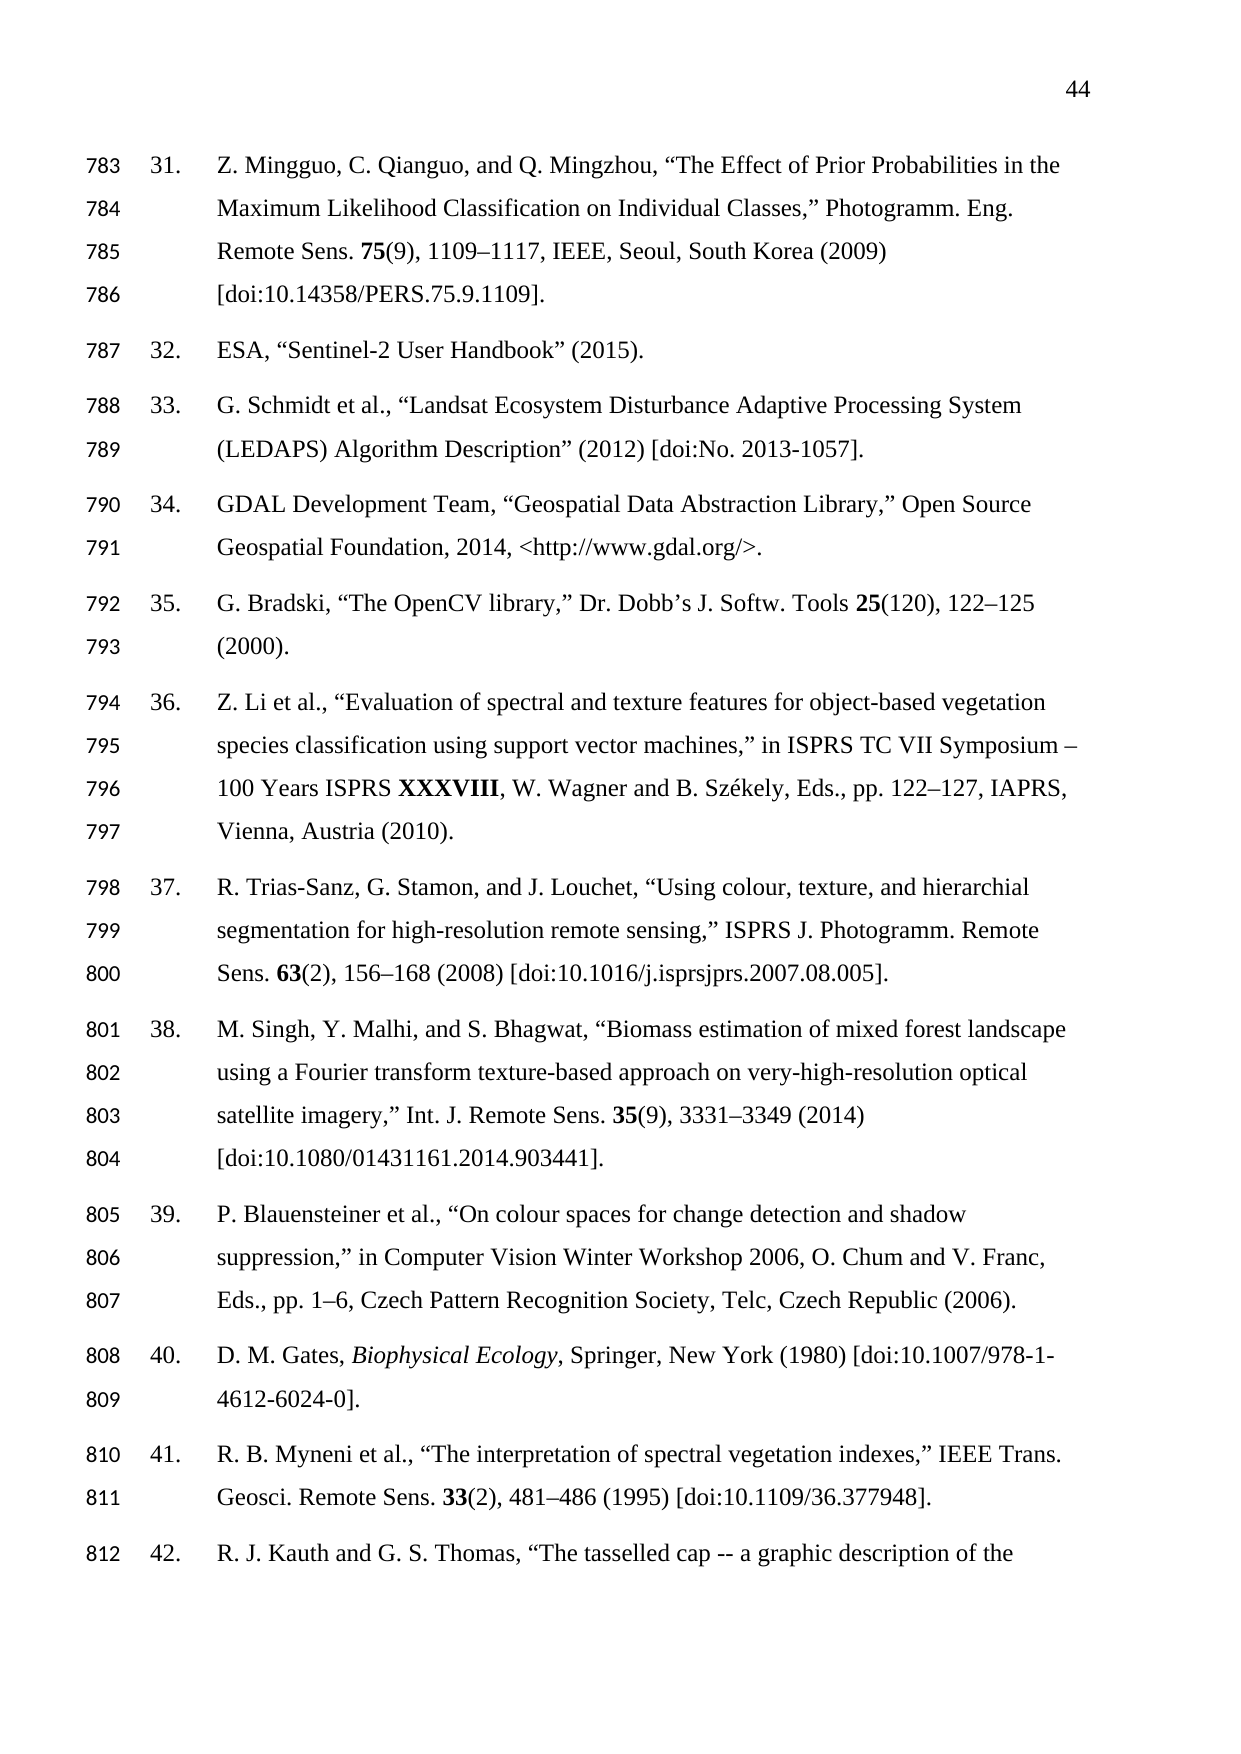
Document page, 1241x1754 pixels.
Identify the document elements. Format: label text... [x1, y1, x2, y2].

text 33. G. Schmidt et al., “Landsat Ecosystem Disturbance Adaptive Processing System (LEDAPS) Algorithm Description” (2012) [doi:No. 2013-1057]. [150, 391, 1090, 462]
text 36. Z. Li et al., “Evaluation of spectral and texture features for object-based vegetation species classification using support vector machines,” in ISPRS TC VII Symposium – 100 Years ISPRS XXXVIII, W. Wagner and B. Székely, Eds., pp. 122–127, IAPRS, Vienna, Austria (2010). [150, 687, 1090, 845]
text 39. P. Blauensteiner et al., “On colour spaces for change detection and shadow suppression,” in Computer Vision Winter Workshop 2006, O. Chum and V. Franc, Eds., pp. 1–6, Czech Pattern Recognition Society, Telc, Czech Republic (2006). [150, 1199, 1090, 1314]
text 34. GDAL Development Team, “Geospatial Data Abstraction Library,” Open Source Geospatial Foundation, 2014, <http://www.gdal.org/>. [150, 489, 1090, 561]
text 31. Z. Mingguo, C. Qianguo, and Q. Mingzhou, “The Effect of Prior Probabilities in the Maximum Likelihood Classification on Individual Classes,” Photogramm. Eng. Remote Sens. 75(9), 1109–1117, IEEE, Seoul, South Korea (2009) [doi:10.14358/PERS.75.9.1109]. [150, 150, 1090, 308]
text 38. M. Singh, Y. Malhi, and S. Bhagwat, “Biomass estimation of mixed forest landscape using a Fourier transform texture-based approach on very-high-resolution optical satellite imagery,” Int. J. Remote Sens. 35(9), 3331–3349 (2014) [doi:10.1080/01431161.2014.903441]. [150, 1014, 1090, 1172]
text 41. R. B. Myneni et al., “The interpretation of spectral vegetation indexes,” IEEE Trans. Geosci. Remote Sens. 33(2), 481–486 (1995) [doi:10.1109/36.377948]. [150, 1439, 1090, 1511]
text 32. ESA, “Sentinel-2 User Handbook” (2015). [150, 335, 1090, 364]
text 37. R. Trias-Sanz, G. Stamon, and J. Louchet, “Using colour, texture, and hierarchial segmentation for high-resolution remote sensing,” ISPRS J. Photogramm. Remote Sens. 63(2), 156–168 (2008) [doi:10.1016/j.isprsjprs.2007.08.005]. [150, 872, 1090, 987]
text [150, 1538, 1090, 1567]
text 35. G. Bradski, “The OpenCV library,” Dr. Dobb’s J. Softw. Tools 25(120), 122–125 (2000). [150, 588, 1090, 660]
text 40. D. M. Gates, Biophysical Ecology, Springer, New York (1980) [doi:10.1007/978-1-4612-6024-0]. [150, 1341, 1090, 1412]
